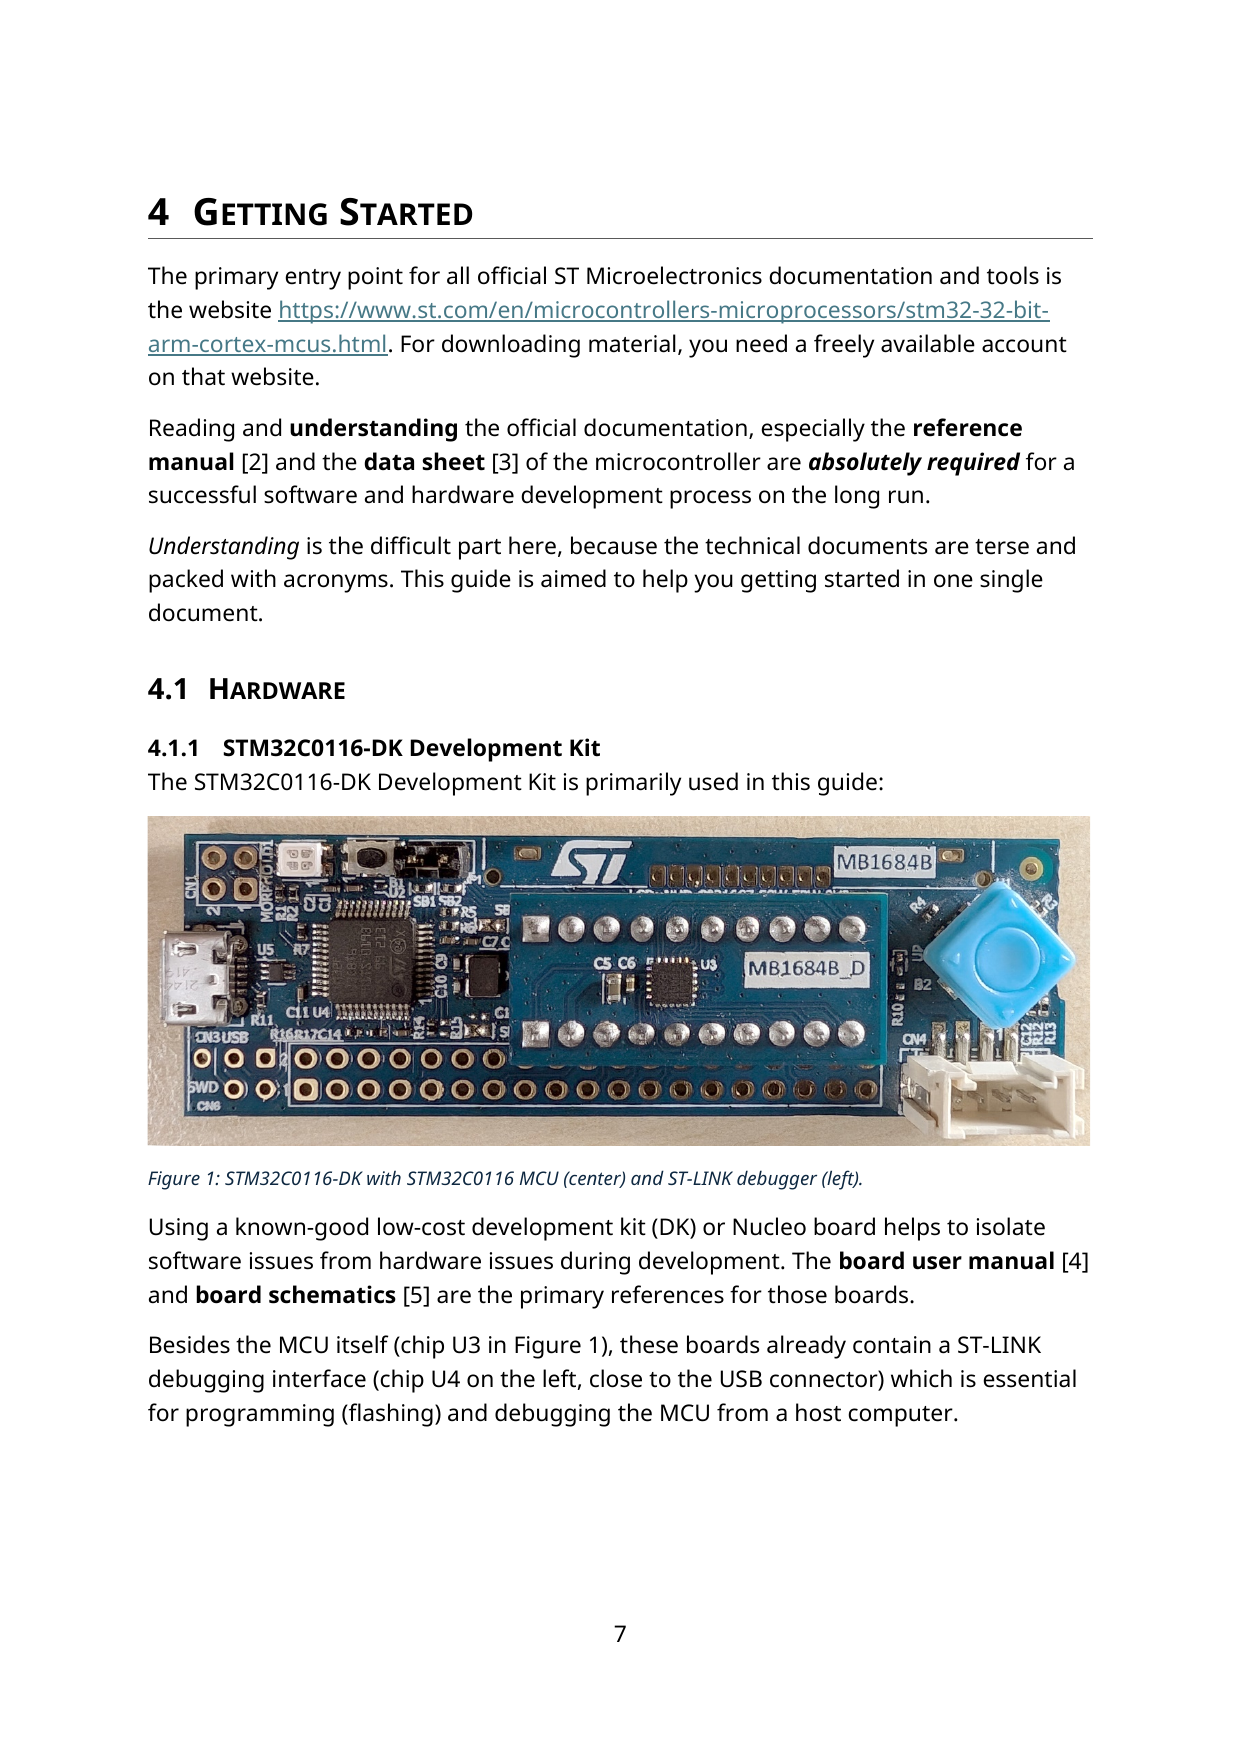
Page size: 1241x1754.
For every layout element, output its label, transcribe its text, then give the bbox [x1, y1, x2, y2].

text Understanding is the difficult part here, because the technical documents are terse and packed with acronyms. This guide is aimed to help you getting started in one single document. [148, 529, 1093, 628]
text Using a known-good low-cost development kit (DK) or Nucleo board helps to isolate software issues from hardware issues during development. The board user manual and board schematics are the primary references for those boards. [148, 1211, 1093, 1310]
picture [147, 816, 1091, 1146]
text The STM32C0116-DK Development Kit is primarily used in this guide: [148, 766, 1093, 797]
text Reading and understanding the official documentation, especially the reference manual and the data sheet of the microcontroller are absolutely required for a successful software and hardware development process on the long run. [148, 412, 1093, 510]
subtitle Hardware [148, 668, 1093, 708]
text Besides the MCU itself (chip U3 in Figure 1), these boards already contain a ST-LINK debugging interface (chip U4 on the left, close to the USB connector) which is essential for programming (flashing) and debugging the MCU from a host computer. [148, 1329, 1093, 1428]
subtitle Getting Started [148, 185, 1093, 238]
subtitle STM32C0116-DK Development Kit [148, 732, 1093, 763]
text The primary entry point for all official ST Microelectronics documentation and tools is the website https://www.st.com/en/microcontrollers-microprocessors/stm32-32-bit-arm-cortex-mcus.html. For downloading material, you need a freely available account on that website. [148, 260, 1093, 392]
text Figure 1: STM32C0116-DK with STM32C0116 MCU (center) and ST-LINK debugger (left). [148, 1165, 1093, 1191]
